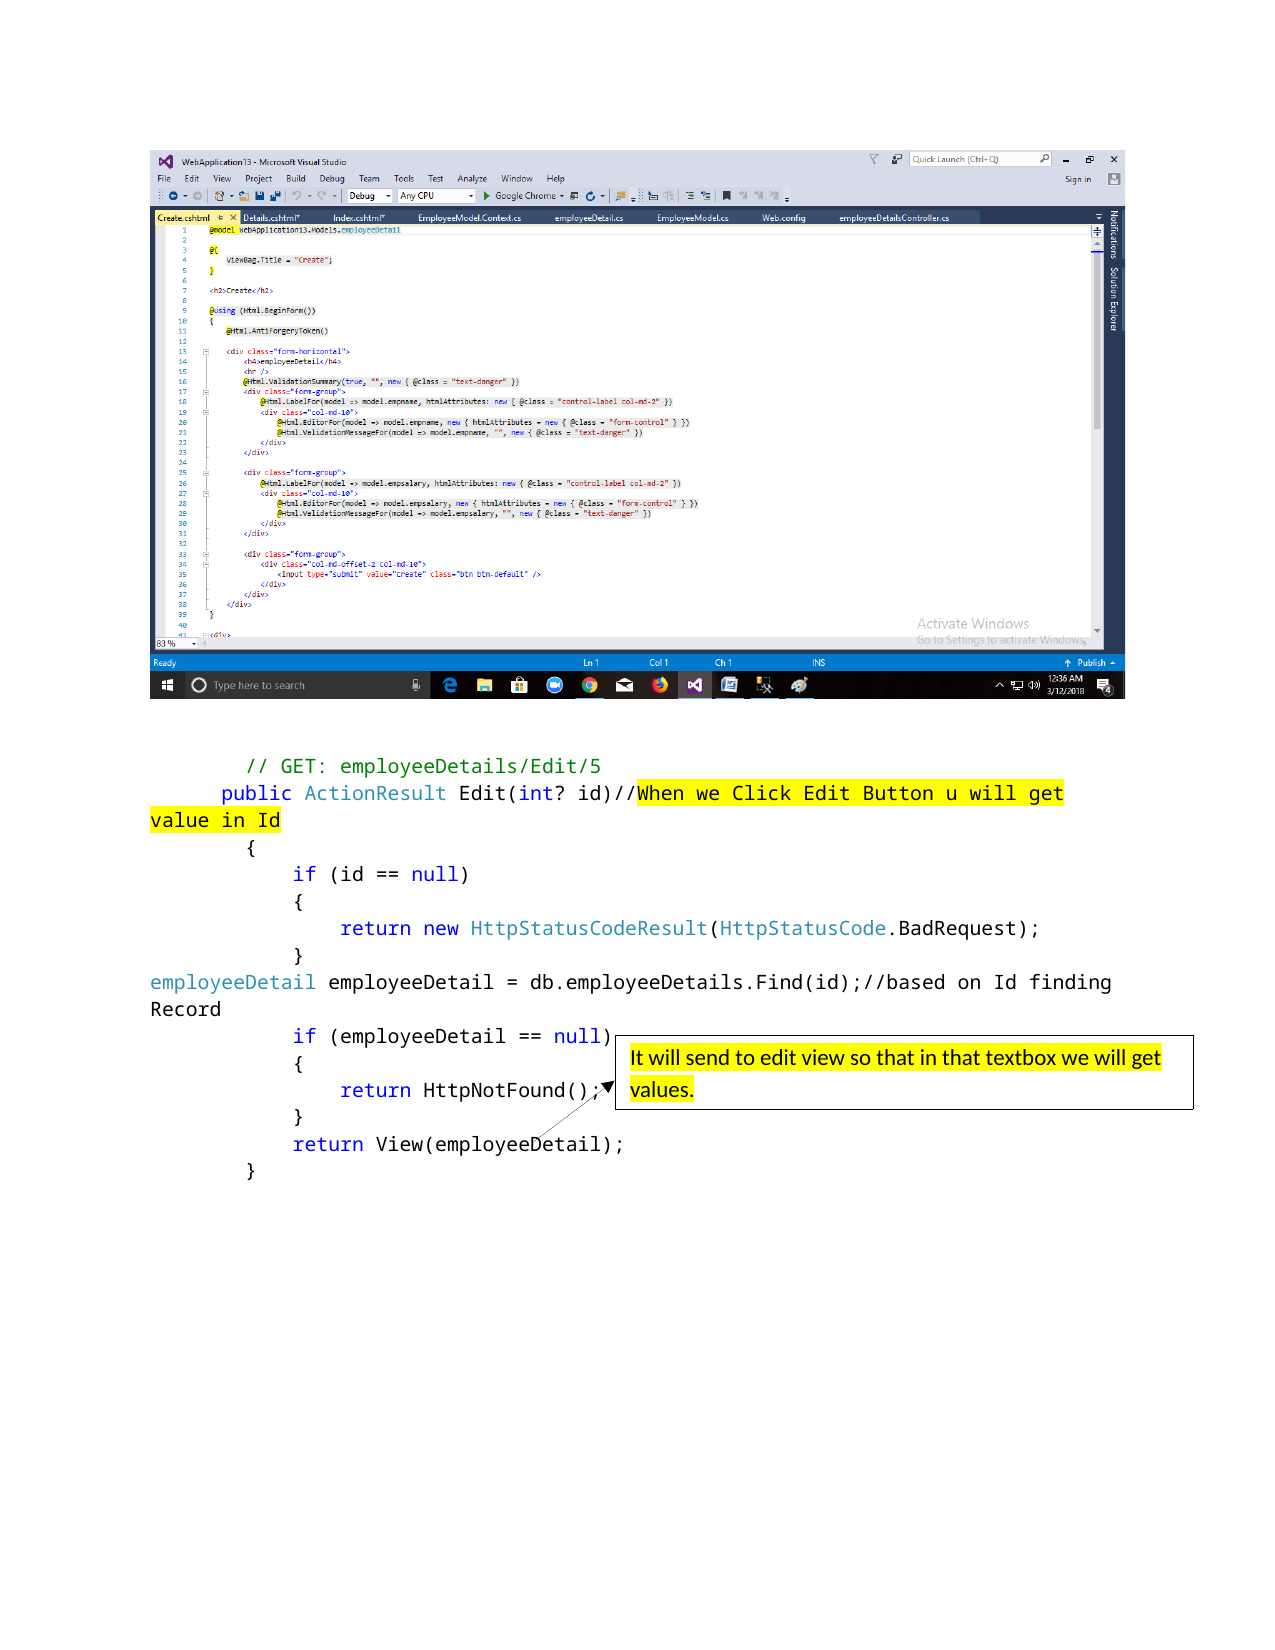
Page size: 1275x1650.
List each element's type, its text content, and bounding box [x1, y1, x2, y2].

picture [150, 150, 1125, 699]
text if (employeeDetail == null) [150, 1022, 1125, 1049]
text return HttpNotFound(); [150, 1076, 614, 1103]
text if (id == null) [150, 860, 1125, 887]
text { [150, 887, 1125, 914]
text } [150, 1103, 583, 1130]
text { [150, 833, 1125, 860]
text // GET: employeeDetails/Edit/5 [150, 752, 1125, 779]
text employeeDetail employeeDetail = db.employeeDetails.Find(id);//based on Id finding Record [150, 968, 1125, 1022]
text return new HttpStatusCodeResult(HttpStatusCode.BadRequest); [150, 914, 1125, 941]
text } [551, 1103, 1125, 1130]
text return View(employeeDetail); [150, 1130, 1125, 1157]
text } [150, 941, 1125, 968]
text } [150, 1157, 1125, 1184]
text { [150, 1049, 614, 1076]
text public ActionResult Edit(int? id)//When we Click Edit Button u will get value in Id [150, 779, 1125, 833]
